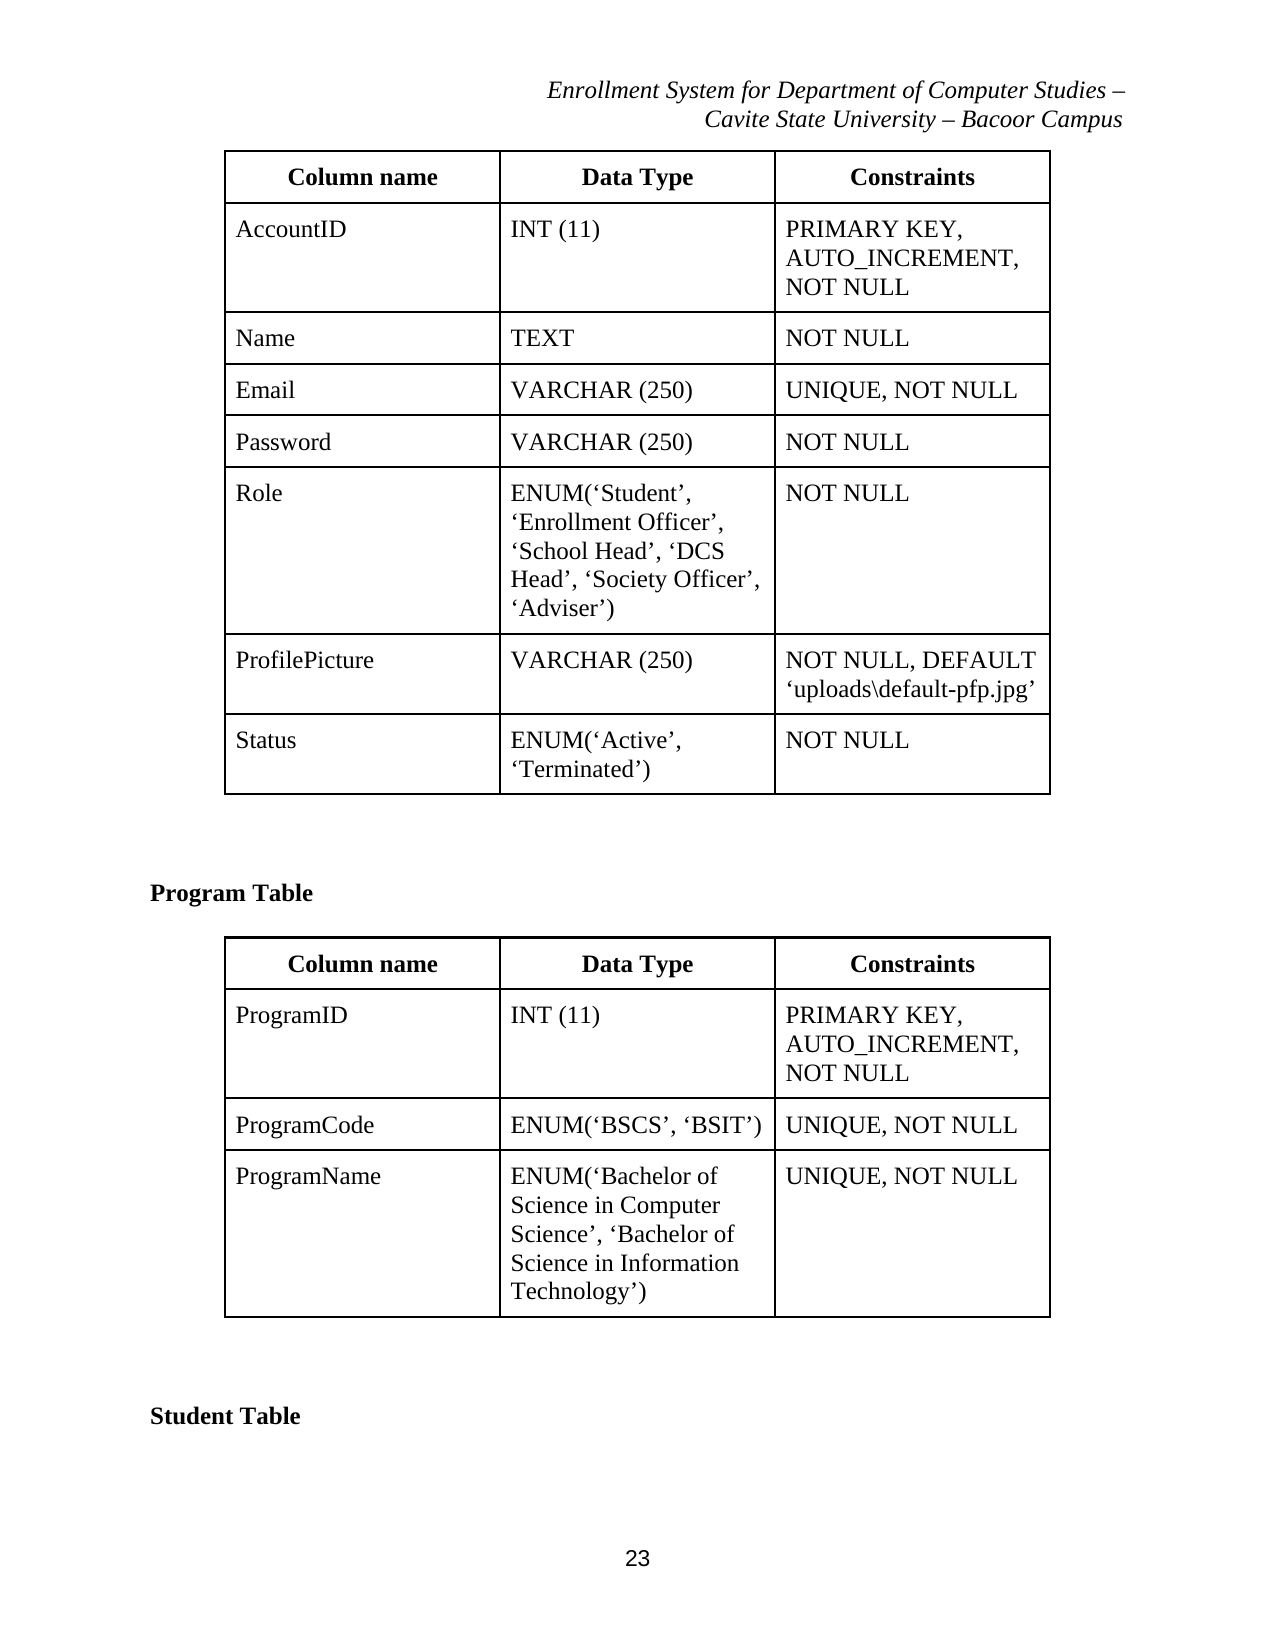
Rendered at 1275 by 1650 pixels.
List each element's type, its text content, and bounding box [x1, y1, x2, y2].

table_cell ENUM(‘Bachelor of Science in Computer Science’, ‘Bachelor of Science in Information Technology’) [501, 1151, 774, 1316]
table_header Column name [226, 939, 499, 988]
table_cell UNIQUE, NOT NULL [776, 365, 1049, 414]
table_cell VARCHAR (250) [501, 416, 774, 466]
table_cell ProgramName [226, 1151, 499, 1316]
table_cell ProfilePicture [226, 635, 499, 713]
table_cell UNIQUE, NOT NULL [776, 1151, 1049, 1316]
table_cell INT (11) [501, 990, 774, 1097]
table_cell ENUM(‘Active’, ‘Terminated’) [501, 715, 774, 793]
table_cell NOT NULL [776, 468, 1049, 632]
table_cell PRIMARY KEY, AUTO_INCREMENT, NOT NULL [776, 990, 1049, 1097]
table_cell ENUM(‘Student’, ‘Enrollment Officer’, ‘School Head’, ‘DCS Head’, ‘Society Officer’, ‘Adviser’) [501, 468, 774, 632]
table_cell ProgramID [226, 990, 499, 1097]
table_cell NOT NULL [776, 416, 1049, 466]
table_header Data Type [501, 152, 774, 202]
text Program Table [150, 878, 1125, 907]
table_header Column name [226, 152, 499, 202]
table_cell NOT NULL [776, 715, 1049, 793]
table_cell VARCHAR (250) [501, 635, 774, 713]
table_cell Name [226, 313, 499, 362]
table_cell TEXT [501, 313, 774, 362]
table_header Constraints [776, 939, 1049, 988]
table_header Constraints [776, 152, 1049, 202]
table_cell Status [226, 715, 499, 793]
table_cell Role [226, 468, 499, 632]
table_cell Password [226, 416, 499, 466]
text Student Table [150, 1401, 1125, 1429]
table_cell AccountID [226, 204, 499, 311]
table_cell NOT NULL [776, 313, 1049, 362]
table_cell PRIMARY KEY, AUTO_INCREMENT, NOT NULL [776, 204, 1049, 311]
table_cell ProgramCode [226, 1099, 499, 1149]
table_cell INT (11) [501, 204, 774, 311]
table_cell ENUM(‘BSCS’, ‘BSIT’) [501, 1099, 774, 1149]
table_cell NOT NULL, DEFAULT ‘uploads\default-pfp.jpg’ [776, 635, 1049, 713]
table_cell VARCHAR (250) [501, 365, 774, 414]
table_cell Email [226, 365, 499, 414]
table_cell UNIQUE, NOT NULL [776, 1099, 1049, 1149]
table_header Data Type [501, 939, 774, 988]
